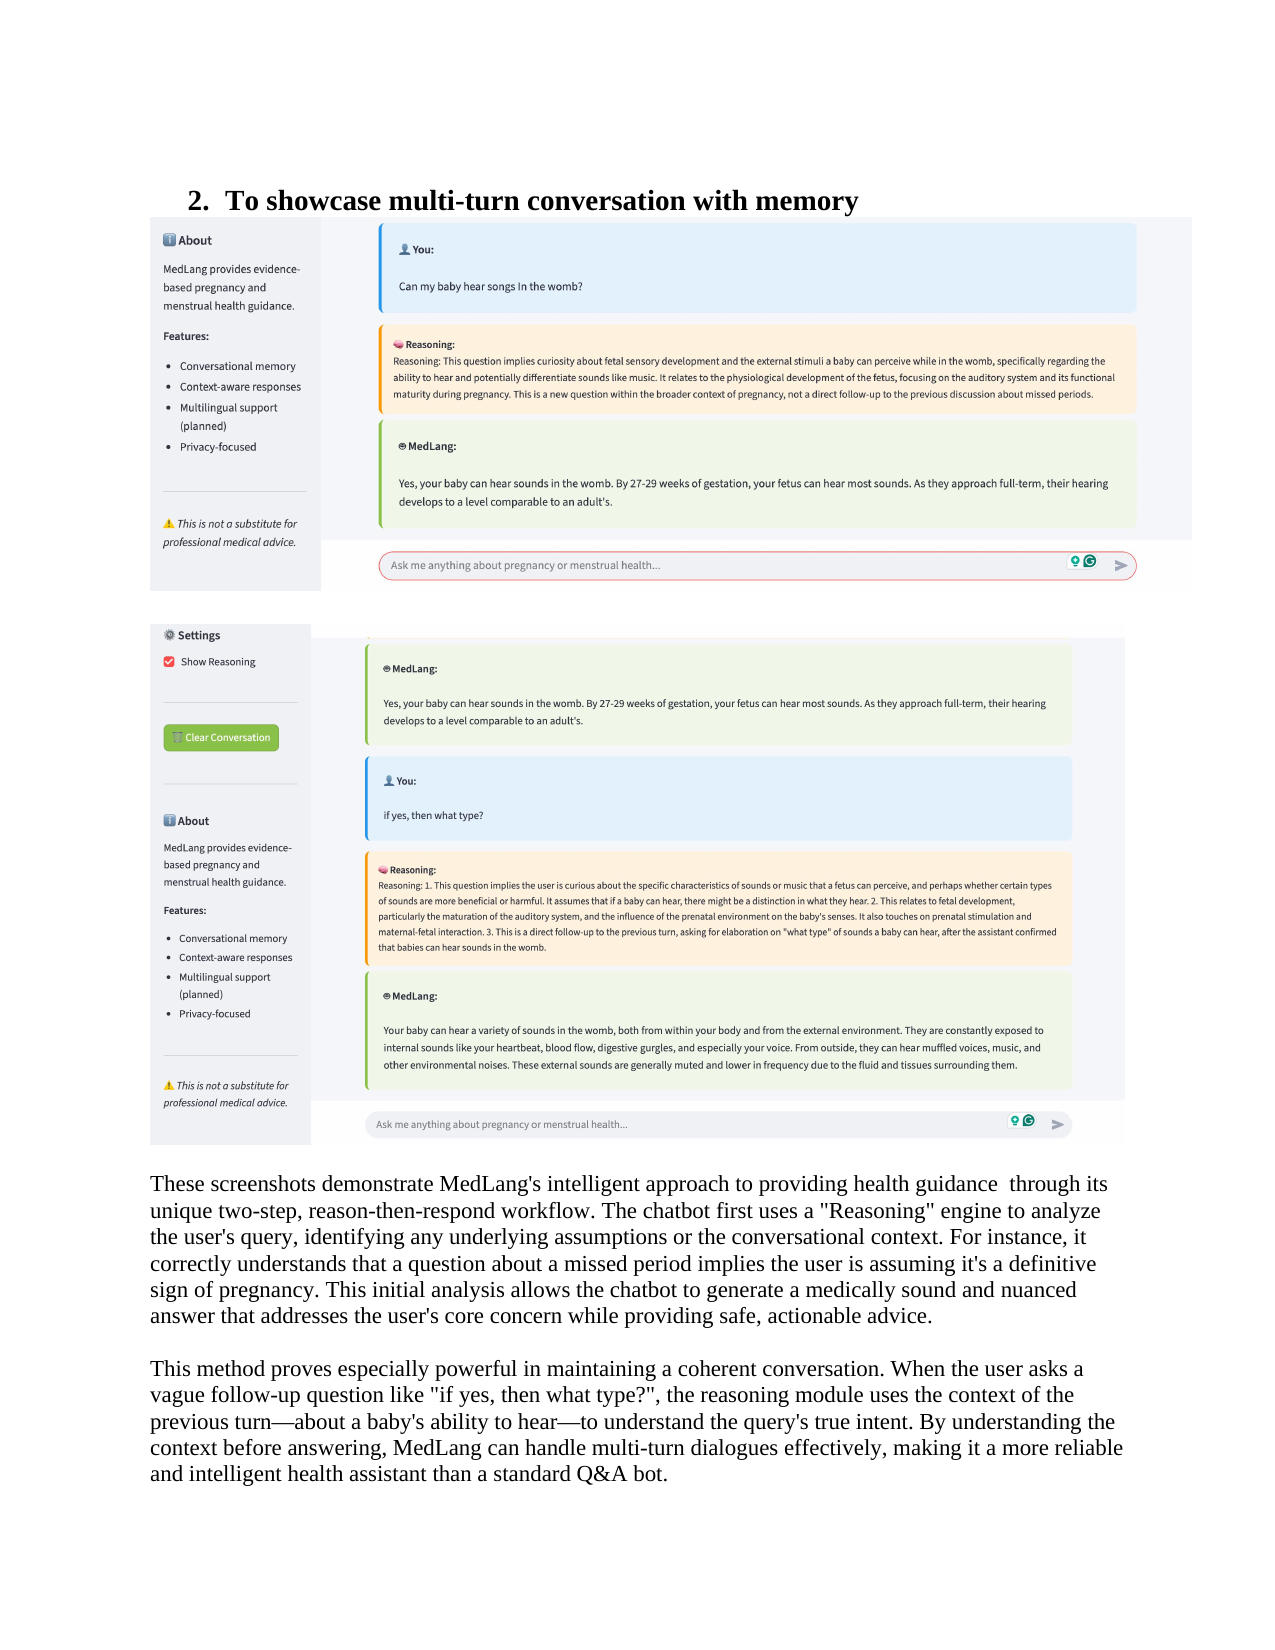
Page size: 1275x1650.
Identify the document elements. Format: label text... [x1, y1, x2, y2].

list To showcase multi-turn conversation with memory [187, 183, 1125, 217]
text These screenshots demonstrate MedLang's intelligent approach to providing health guidance through its unique two-step, reason-then-respond workflow. The chatbot first uses a "Reasoning" engine to analyze the user's query, identifying any underlying assumptions or the conversational context. For instance, it correctly understands that a question about a missed period implies the user is assuming it's a definitive sign of pregnancy. This initial analysis allows the chatbot to generate a medically sound and nuanced answer that addresses the user's core concern while providing safe, actionable advice. [150, 1171, 1125, 1329]
picture [150, 217, 1192, 591]
text This method proves especially powerful in maintaining a coherent conversation. When the user asks a vague follow-up question like "if yes, then what type?", the reasoning module uses the context of the previous turn—about a baby's ability to hear—to understand the query's true intent. By understanding the context before answering, MedLang can handle multi-turn dialogues effectively, making it a more reliable and intelligent health assistant than a standard Q&A bot. [150, 1355, 1125, 1487]
picture [150, 624, 1125, 1145]
